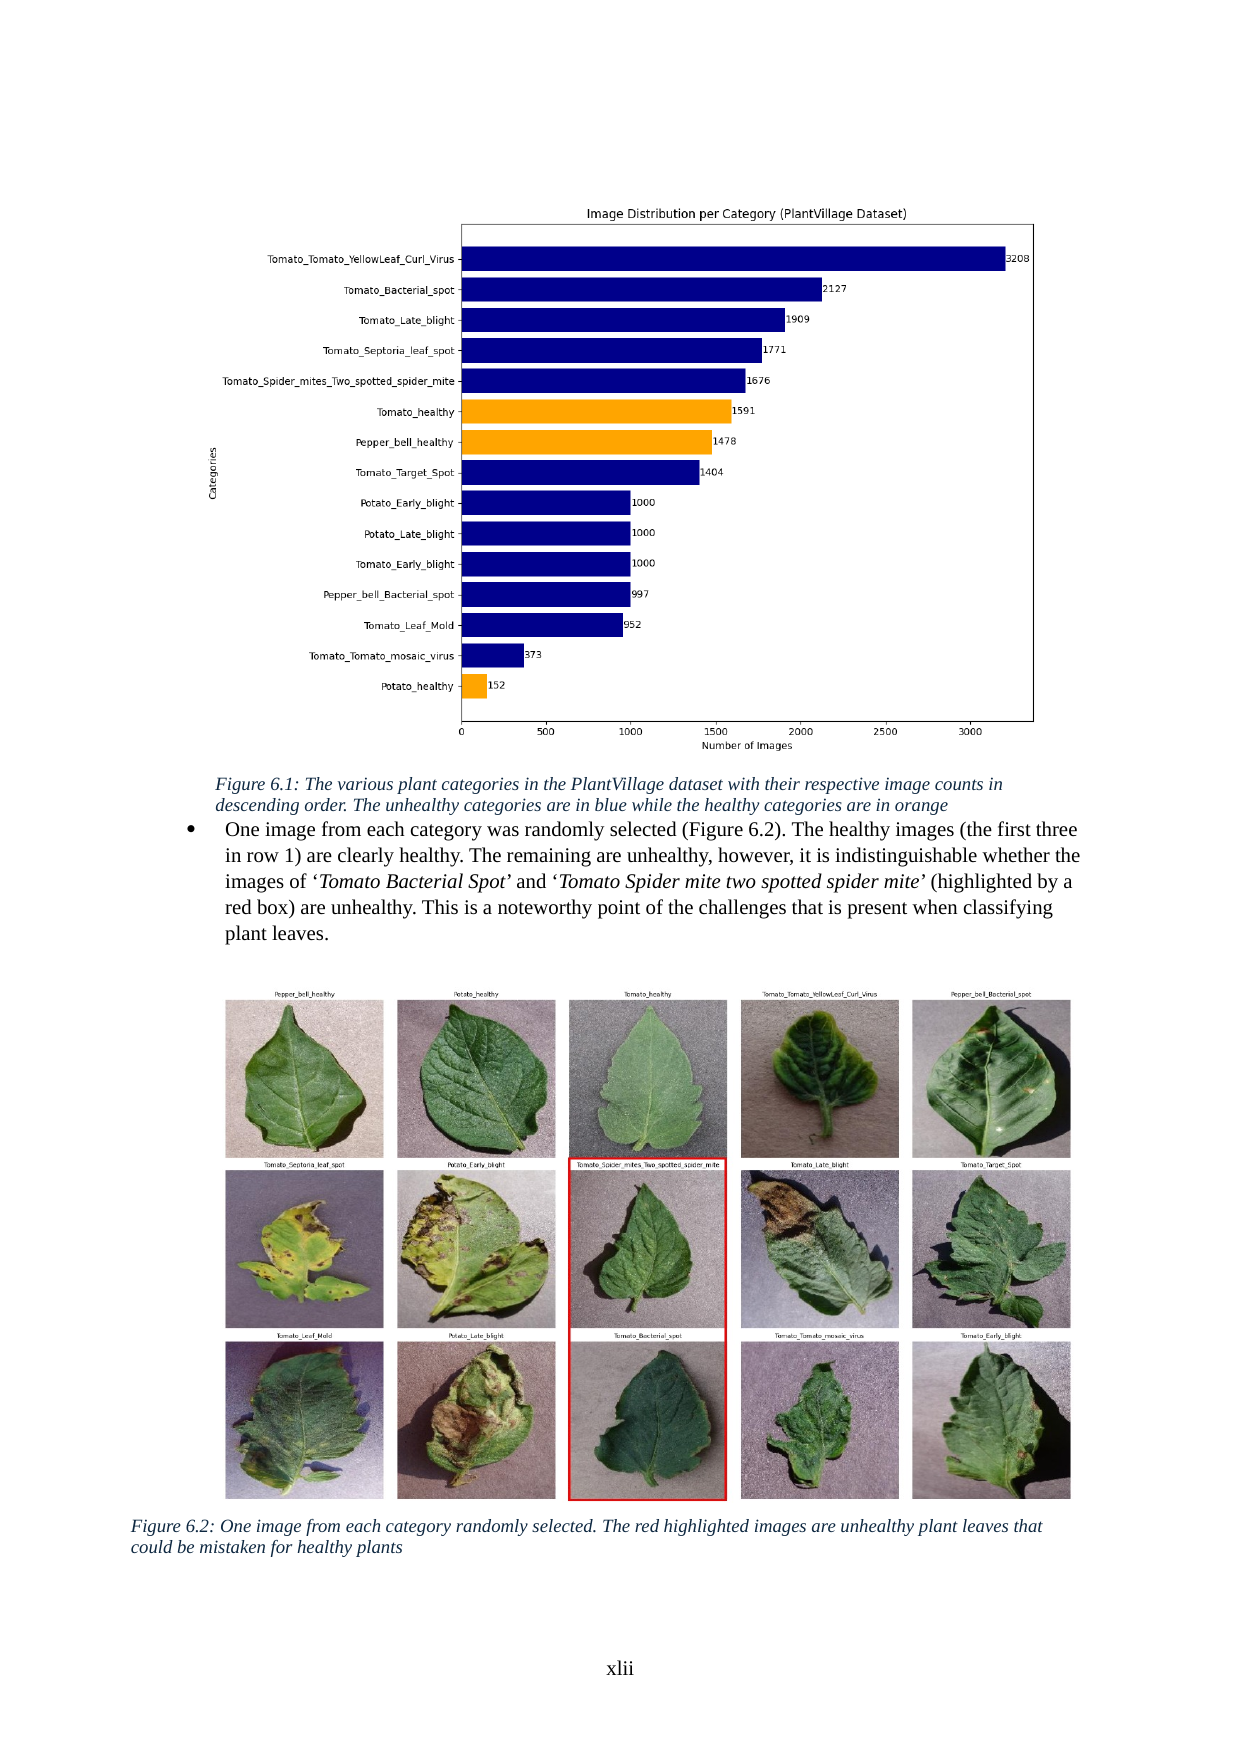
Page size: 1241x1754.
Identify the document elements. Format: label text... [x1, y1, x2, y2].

picture [222, 987, 1074, 1503]
picture [202, 202, 1039, 758]
